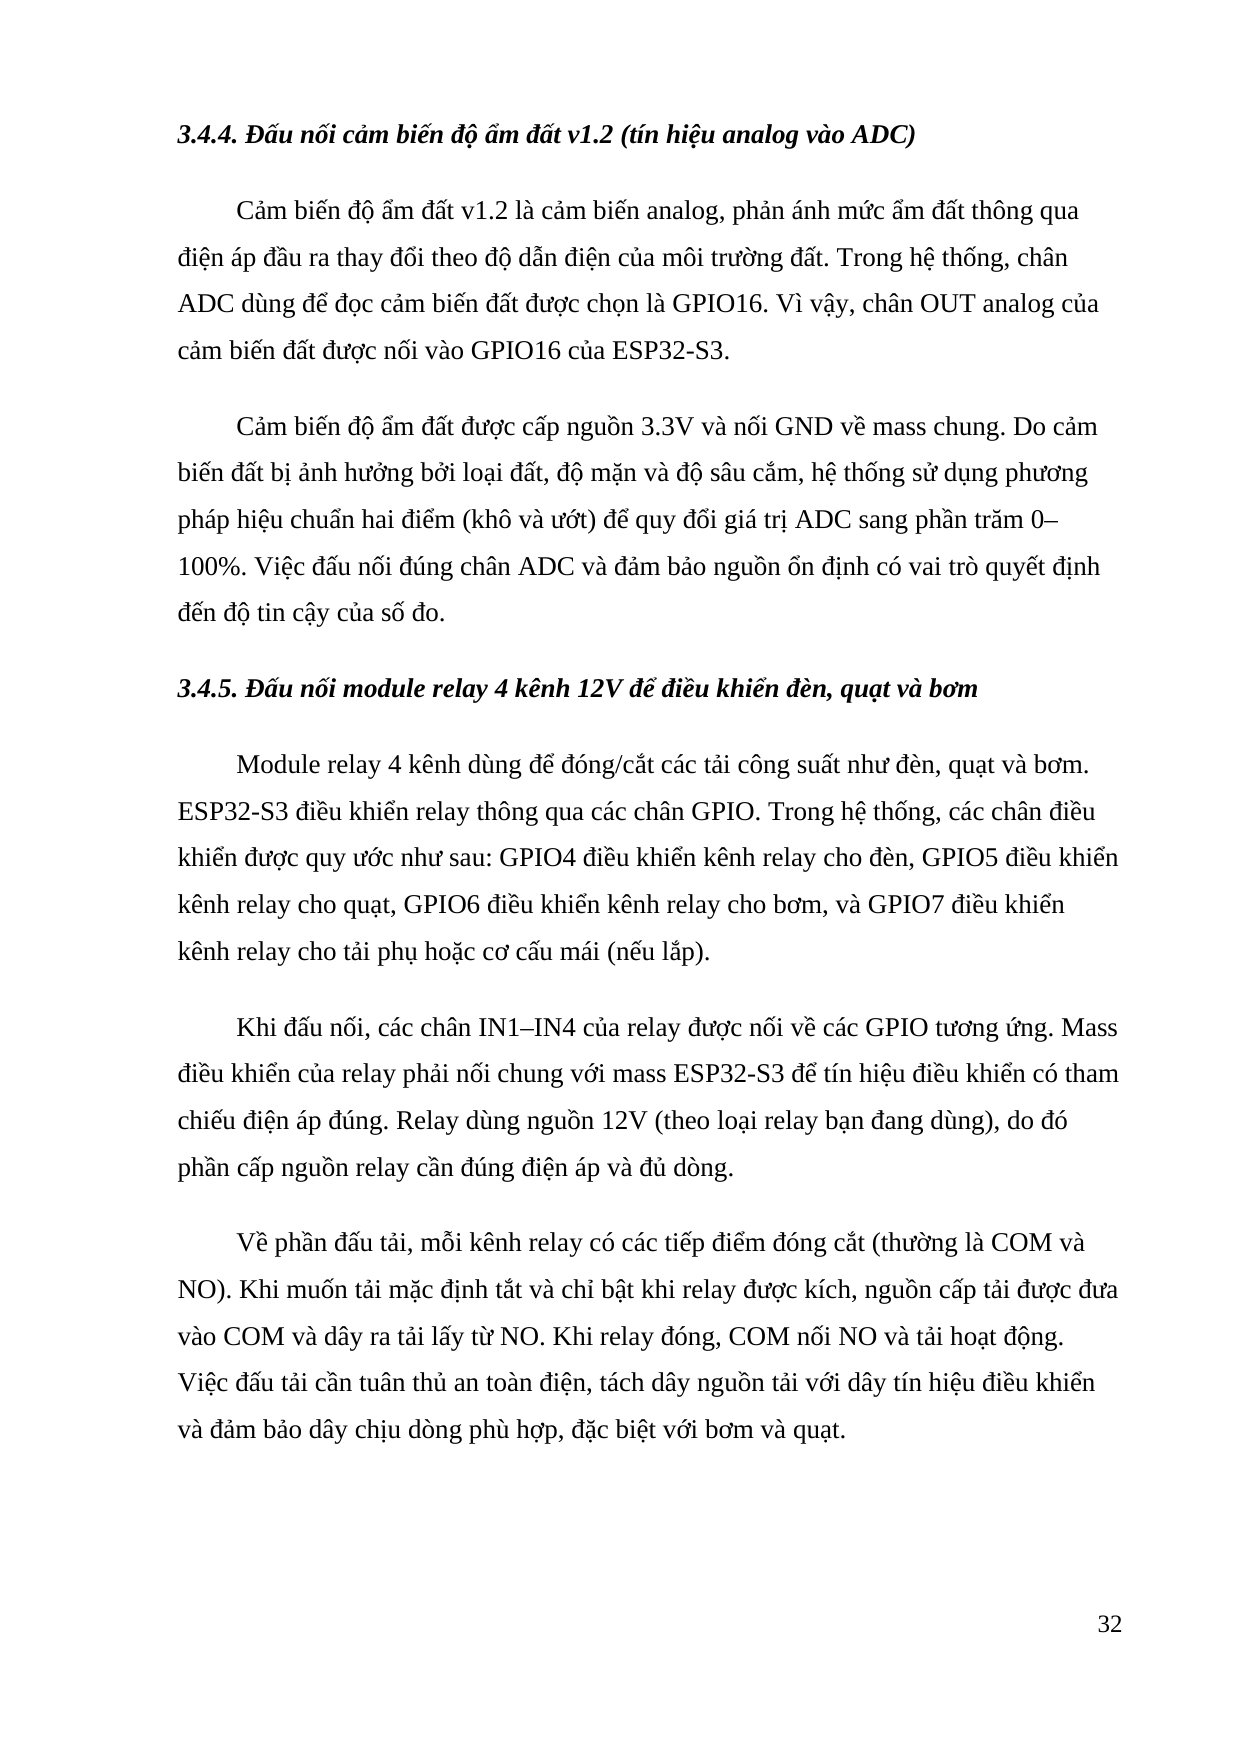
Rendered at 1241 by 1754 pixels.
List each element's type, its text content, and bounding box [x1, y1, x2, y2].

subtitle 3.4.5. Đấu nối module relay 4 kênh 12V để điều khiển đèn, quạt và bơm [177, 672, 1122, 703]
text Cảm biến độ ẩm đất được cấp nguồn 3.3V và nối GND về mass chung. Do cảm biến đất bị ảnh hưởng bởi loại đất, độ mặn và độ sâu cắm, hệ thống sử dụng phương pháp hiệu chuẩn hai điểm (khô và ướt) để quy đổi giá trị ADC sang phần trăm 0–100%. Việc đấu nối đúng chân ADC và đảm bảo nguồn ổn định có vai trò quyết định đến độ tin cậy của số đo. [177, 410, 1122, 628]
text Về phần đấu tải, mỗi kênh relay có các tiếp điểm đóng cắt (thường là COM và NO). Khi muốn tải mặc định tắt và chỉ bật khi relay được kích, nguồn cấp tải được đưa vào COM và dây ra tải lấy từ NO. Khi relay đóng, COM nối NO và tải hoạt động. Việc đấu tải cần tuân thủ an toàn điện, tách dây nguồn tải với dây tín hiệu điều khiển và đảm bảo dây chịu dòng phù hợp, đặc biệt với bơm và quạt. [177, 1226, 1122, 1444]
subtitle 3.4.4. Đấu nối cảm biến độ ẩm đất v1.2 (tín hiệu analog vào ADC) [177, 118, 1122, 149]
text Cảm biến độ ẩm đất v1.2 là cảm biến analog, phản ánh mức ẩm đất thông qua điện áp đầu ra thay đổi theo độ dẫn điện của môi trường đất. Trong hệ thống, chân ADC dùng để đọc cảm biến đất được chọn là GPIO16. Vì vậy, chân OUT analog của cảm biến đất được nối vào GPIO16 của ESP32-S3. [177, 194, 1122, 365]
text Khi đấu nối, các chân IN1–IN4 của relay được nối về các GPIO tương ứng. Mass điều khiển của relay phải nối chung với mass ESP32-S3 để tín hiệu điều khiển có tham chiếu điện áp đúng. Relay dùng nguồn 12V (theo loại relay bạn đang dùng), do đó phần cấp nguồn relay cần đúng điện áp và đủ dòng. [177, 1011, 1122, 1182]
text Module relay 4 kênh dùng để đóng/cắt các tải công suất như đèn, quạt và bơm. ESP32-S3 điều khiển relay thông qua các chân GPIO. Trong hệ thống, các chân điều khiển được quy ước như sau: GPIO4 điều khiển kênh relay cho đèn, GPIO5 điều khiển kênh relay cho quạt, GPIO6 điều khiển kênh relay cho bơm, và GPIO7 điều khiển kênh relay cho tải phụ hoặc cơ cấu mái (nếu lắp). [177, 748, 1122, 966]
